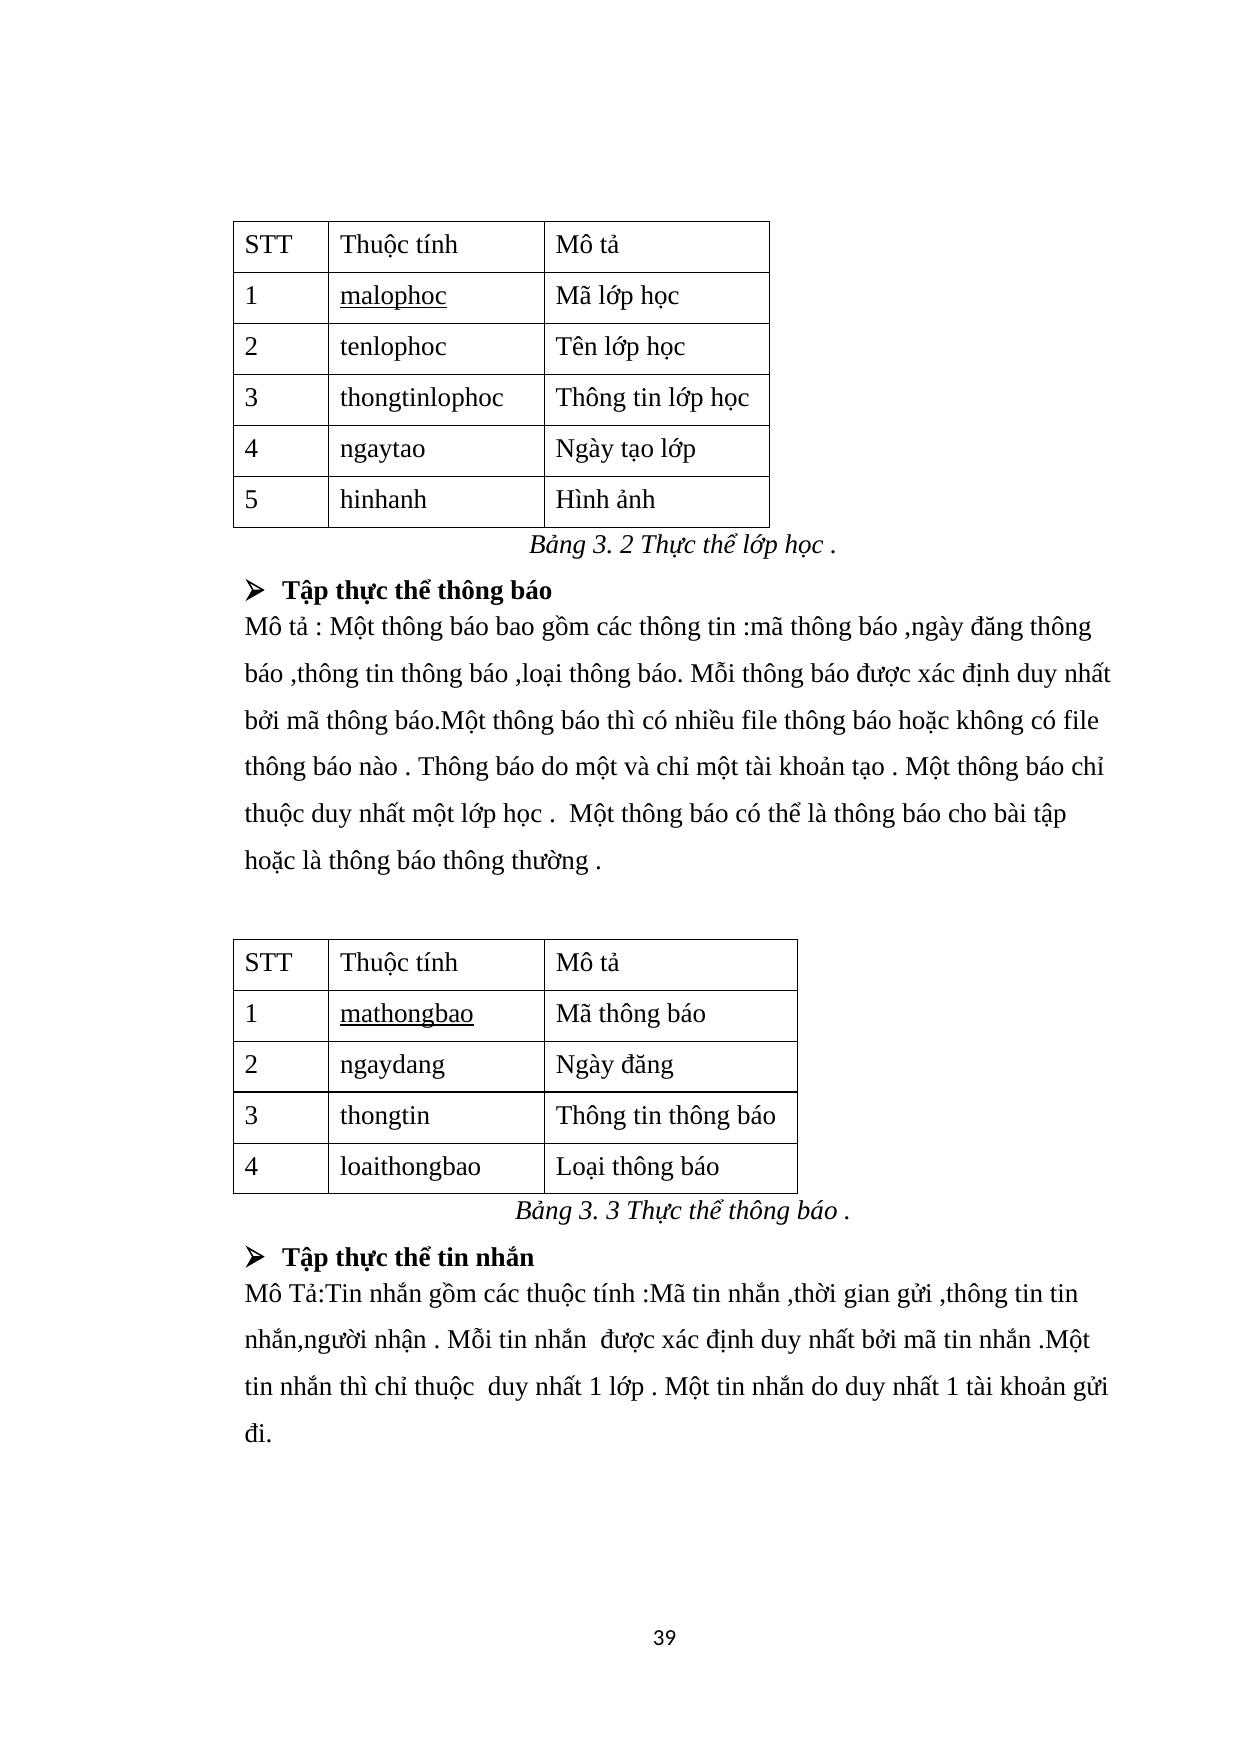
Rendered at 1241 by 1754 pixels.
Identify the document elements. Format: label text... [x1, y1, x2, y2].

table_cell 3 [234, 375, 328, 425]
list Tập thực thể thông báo [244, 574, 1122, 606]
table_cell 3 [234, 1093, 328, 1142]
list Mô tả : Một thông báo bao gồm các thông tin :mã thông báo ,ngày đăng thông báo ,thông tin thông báo ,loại thông báo. Mỗi thông báo được xác định duy nhất bởi mã thông báo.Một thông báo thì có nhiều file thông báo hoặc không có file thông báo nào . Thông báo do một và chỉ một tài khoản tạo . Một thông báo chỉ thuộc duy nhất một lớp học . Một thông báo có thể là thông báo cho bài tập hoặc là thông báo thông thường . [244, 610, 1122, 875]
table_cell 1 [234, 273, 328, 323]
list Tập thực thể tin nhắn [244, 1241, 1122, 1272]
table_cell thongtin [329, 1093, 544, 1142]
table_cell 2 [234, 324, 328, 374]
table_header Mô tả [545, 222, 769, 272]
table_cell 5 [234, 477, 328, 527]
table_header STT [234, 222, 328, 272]
table_cell ngaytao [329, 426, 544, 476]
table_cell Ngày đăng [545, 1042, 797, 1091]
table_header STT [234, 940, 328, 989]
table_header Mô tả [545, 940, 797, 989]
text Bảng 3. 2 Thực thể lớp học . [244, 528, 1122, 559]
table_cell Thông tin thông báo [545, 1093, 797, 1142]
table_cell tenlophoc [329, 324, 544, 374]
table_cell loaithongbao [329, 1144, 544, 1193]
table_cell ngaydang [329, 1042, 544, 1091]
table_cell 2 [234, 1042, 328, 1091]
table_cell 1 [234, 991, 328, 1041]
table_cell Mã lớp học [545, 273, 769, 323]
table_cell Thông tin lớp học [545, 375, 769, 425]
table_cell Loại thông báo [545, 1144, 797, 1193]
table_cell Ngày tạo lớp [545, 426, 769, 476]
table_header Thuộc tính [329, 222, 544, 272]
list Mô Tả:Tin nhắn gồm các thuộc tính :Mã tin nhắn ,thời gian gửi ,thông tin tin nhắn,người nhận . Mỗi tin nhắn được xác định duy nhất bởi mã tin nhắn .Một tin nhắn thì chỉ thuộc duy nhất 1 lớp . Một tin nhắn do duy nhất 1 tài khoản gửi đi. [244, 1277, 1122, 1448]
table_cell thongtinlophoc [329, 375, 544, 425]
table_cell malophoc [329, 273, 544, 323]
text Bảng 3. 3 Thực thể thông báo . [244, 1194, 1122, 1226]
table_cell 4 [234, 1144, 328, 1193]
table_cell 4 [234, 426, 328, 476]
table_cell mathongbao [329, 991, 544, 1041]
table_cell Mã thông báo [545, 991, 797, 1041]
table_cell Tên lớp học [545, 324, 769, 374]
table_cell hinhanh [329, 477, 544, 527]
table_cell Hình ảnh [545, 477, 769, 527]
table_header Thuộc tính [329, 940, 544, 989]
